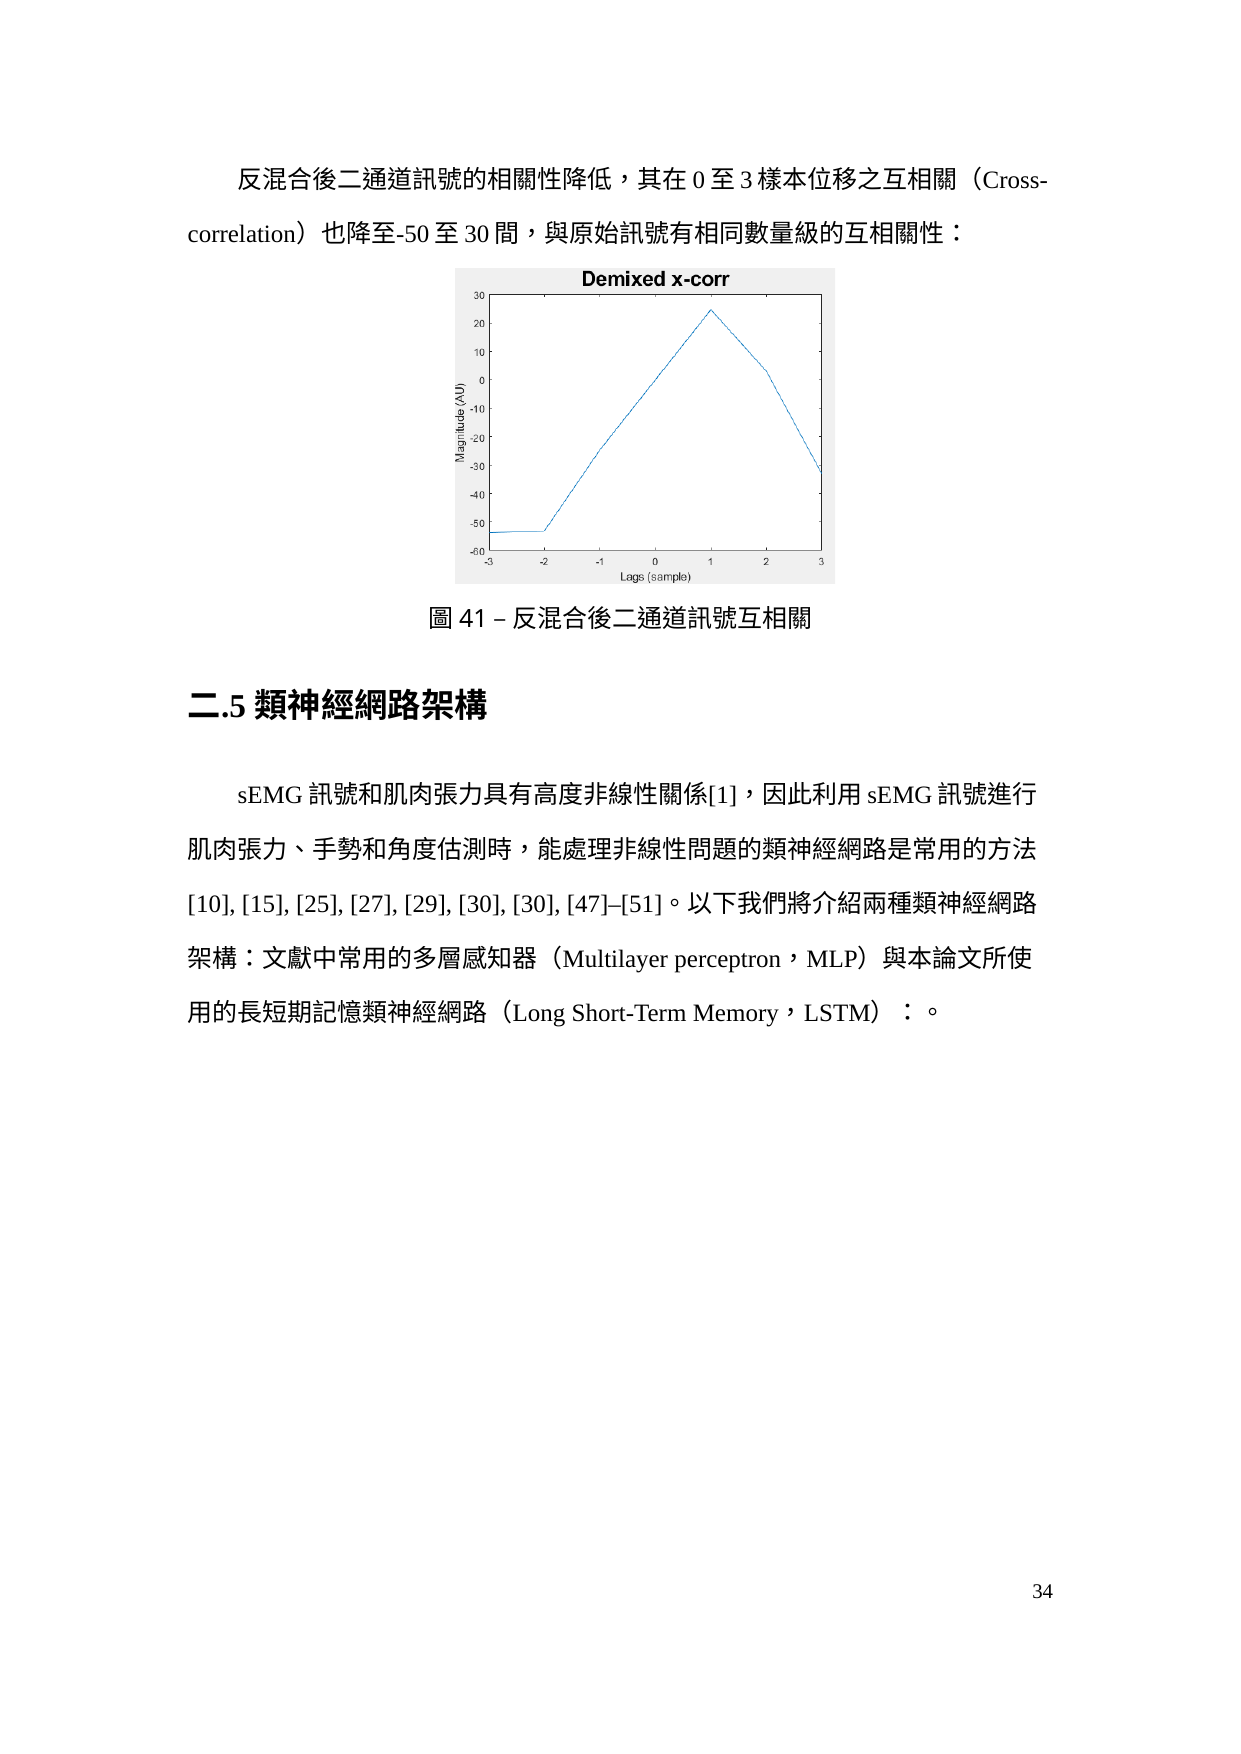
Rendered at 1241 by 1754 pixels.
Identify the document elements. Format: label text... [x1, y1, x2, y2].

text 反混合後二通道訊號的相關性降低，其在0至3樣本位移之互相關（Cross-correlation）也降至-50至30間，與原始訊號有相同數量級的互相關性： [187, 159, 1053, 250]
text 圖 41 – 反混合後二通道訊號互相關 [187, 598, 1053, 634]
subtitle 類神經網路架構 [187, 678, 1053, 727]
picture [455, 268, 836, 584]
text sEMG訊號和肌肉張力具有高度非線性關係[1]，因此利用sEMG訊號進行肌肉張力、手勢和角度估測時，能處理非線性問題的類神經網路是常用的方法[10], [15], [25], [27], [29], [30], [30], [47]–[51]。以下我們將介紹兩種類神經網路架構：文獻中常用的多層感知器（Multilayer perceptron，MLP）與本論文所使用的長短期記憶類神經網路（Long Short-Term Memory，LSTM）：。 [187, 775, 1053, 1029]
